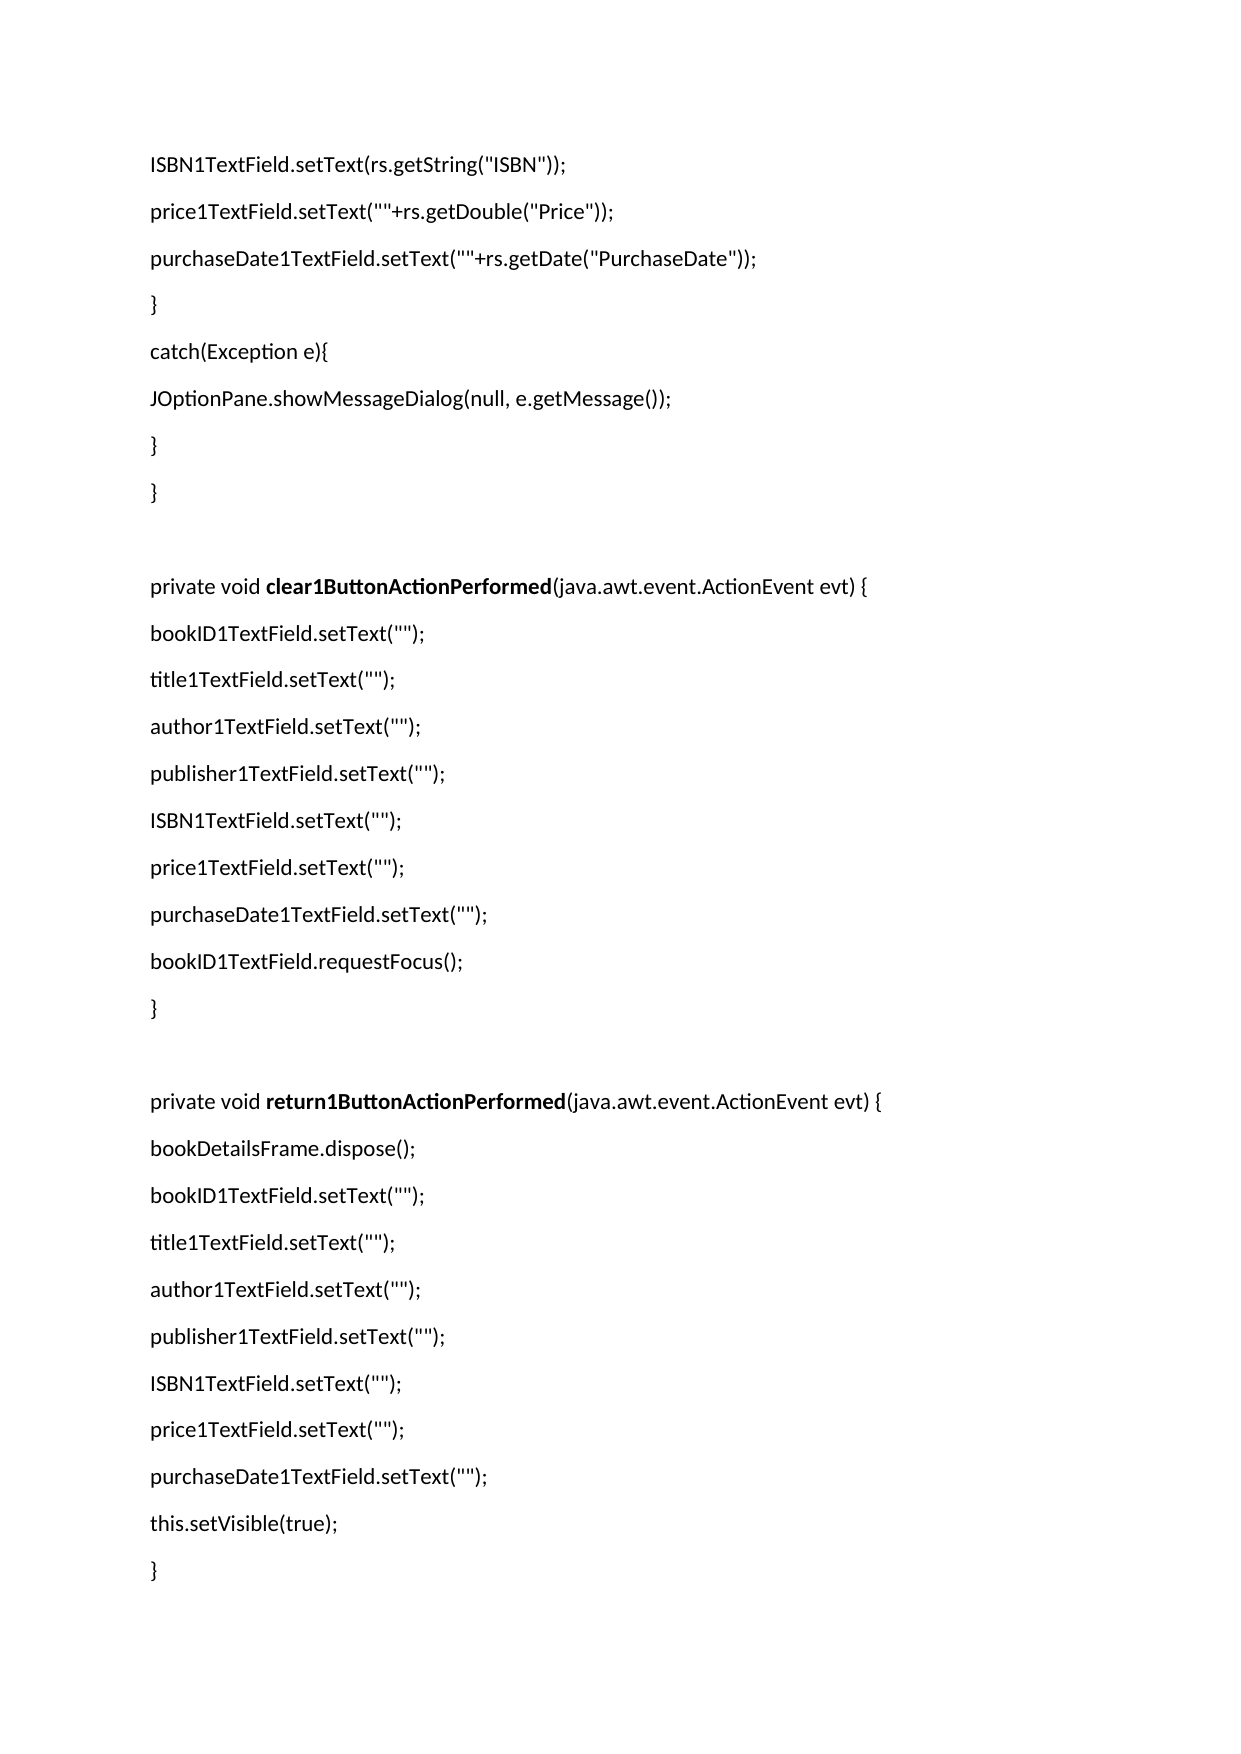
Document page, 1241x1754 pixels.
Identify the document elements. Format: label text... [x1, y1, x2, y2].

text bookDetailsFrame.dispose(); [150, 1134, 1090, 1162]
text author1TextField.setText(""); [150, 1275, 1090, 1303]
text price1TextField.setText(""+rs.getDouble("Price")); [150, 197, 1090, 225]
text purchaseDate1TextField.setText(""+rs.getDate("PurchaseDate")); [150, 244, 1090, 272]
text } [150, 1556, 1090, 1584]
text this.setVisible(true); [150, 1509, 1090, 1537]
text price1TextField.setText(""); [150, 1416, 1090, 1444]
text price1TextField.setText(""); [150, 853, 1090, 881]
text title1TextField.setText(""); [150, 1228, 1090, 1256]
text private void return1ButtonActionPerformed(java.awt.event.ActionEvent evt) { [150, 1087, 1090, 1116]
text publisher1TextField.setText(""); [150, 759, 1090, 787]
text author1TextField.setText(""); [150, 712, 1090, 741]
text title1TextField.setText(""); [150, 666, 1090, 694]
text } [150, 994, 1090, 1022]
text } [150, 291, 1090, 319]
text ISBN1TextField.setText(""); [150, 1369, 1090, 1397]
text catch(Exception e){ [150, 337, 1090, 366]
text private void clear1ButtonActionPerformed(java.awt.event.ActionEvent evt) { [150, 572, 1090, 600]
text bookID1TextField.requestFocus(); [150, 947, 1090, 975]
text JOptionPane.showMessageDialog(null, e.getMessage()); [150, 384, 1090, 412]
text bookID1TextField.setText(""); [150, 1181, 1090, 1209]
text } [150, 431, 1090, 459]
text ISBN1TextField.setText(""); [150, 806, 1090, 834]
text bookID1TextField.setText(""); [150, 619, 1090, 647]
text purchaseDate1TextField.setText(""); [150, 1462, 1090, 1491]
text ISBN1TextField.setText(rs.getString("ISBN")); [150, 150, 1090, 178]
text } [150, 478, 1090, 506]
text purchaseDate1TextField.setText(""); [150, 900, 1090, 928]
text publisher1TextField.setText(""); [150, 1322, 1090, 1350]
